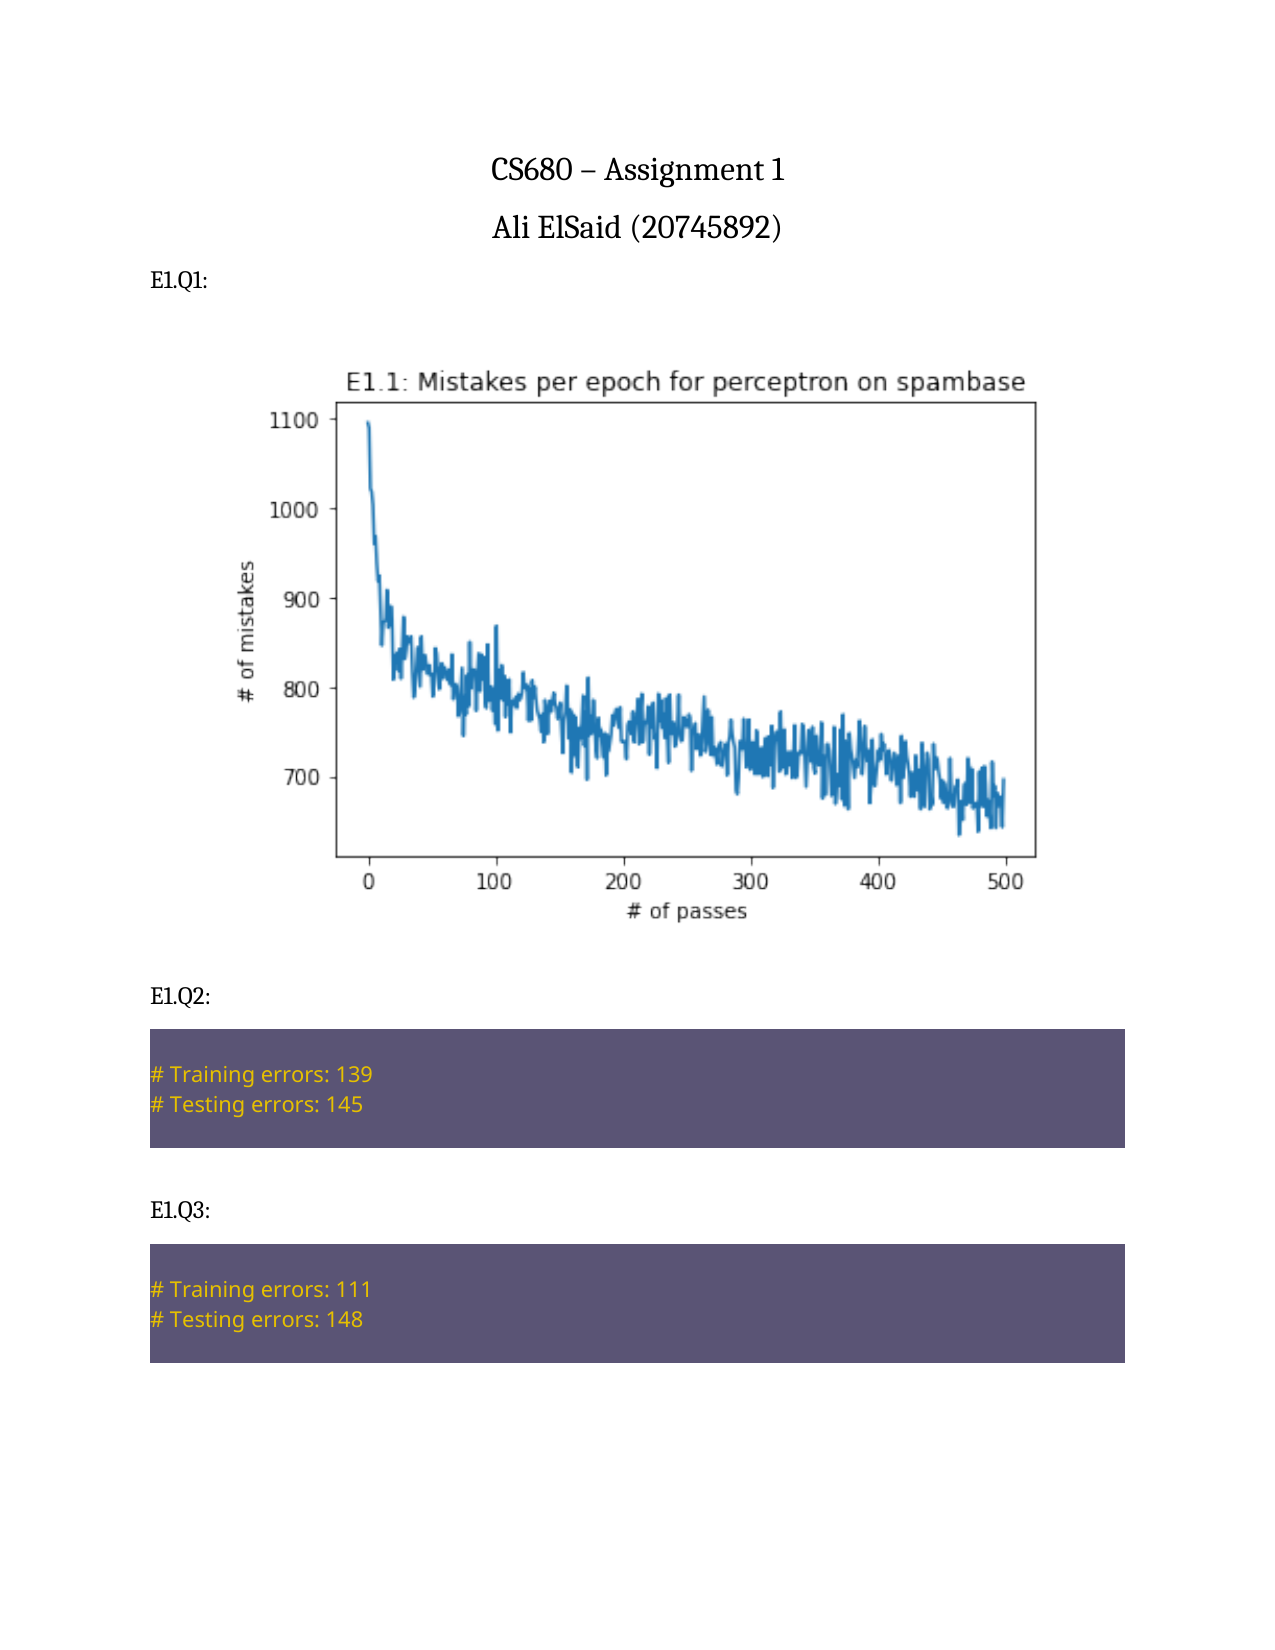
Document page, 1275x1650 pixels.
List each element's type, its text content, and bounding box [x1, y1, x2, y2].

text E1.Q3: [150, 1196, 1125, 1225]
text # Training errors: 139 [150, 1059, 1125, 1089]
text E1.Q2: [150, 982, 1125, 1010]
text Ali ElSaid (20745892) [150, 208, 1125, 246]
text # Testing errors: 148 [150, 1303, 1125, 1333]
text E1.Q1: [150, 266, 1125, 295]
picture [225, 356, 1050, 936]
text # Training errors: 111 [150, 1274, 1125, 1303]
text CS680 – Assignment 1 [150, 150, 1125, 188]
text # Testing errors: 145 [150, 1089, 1125, 1119]
